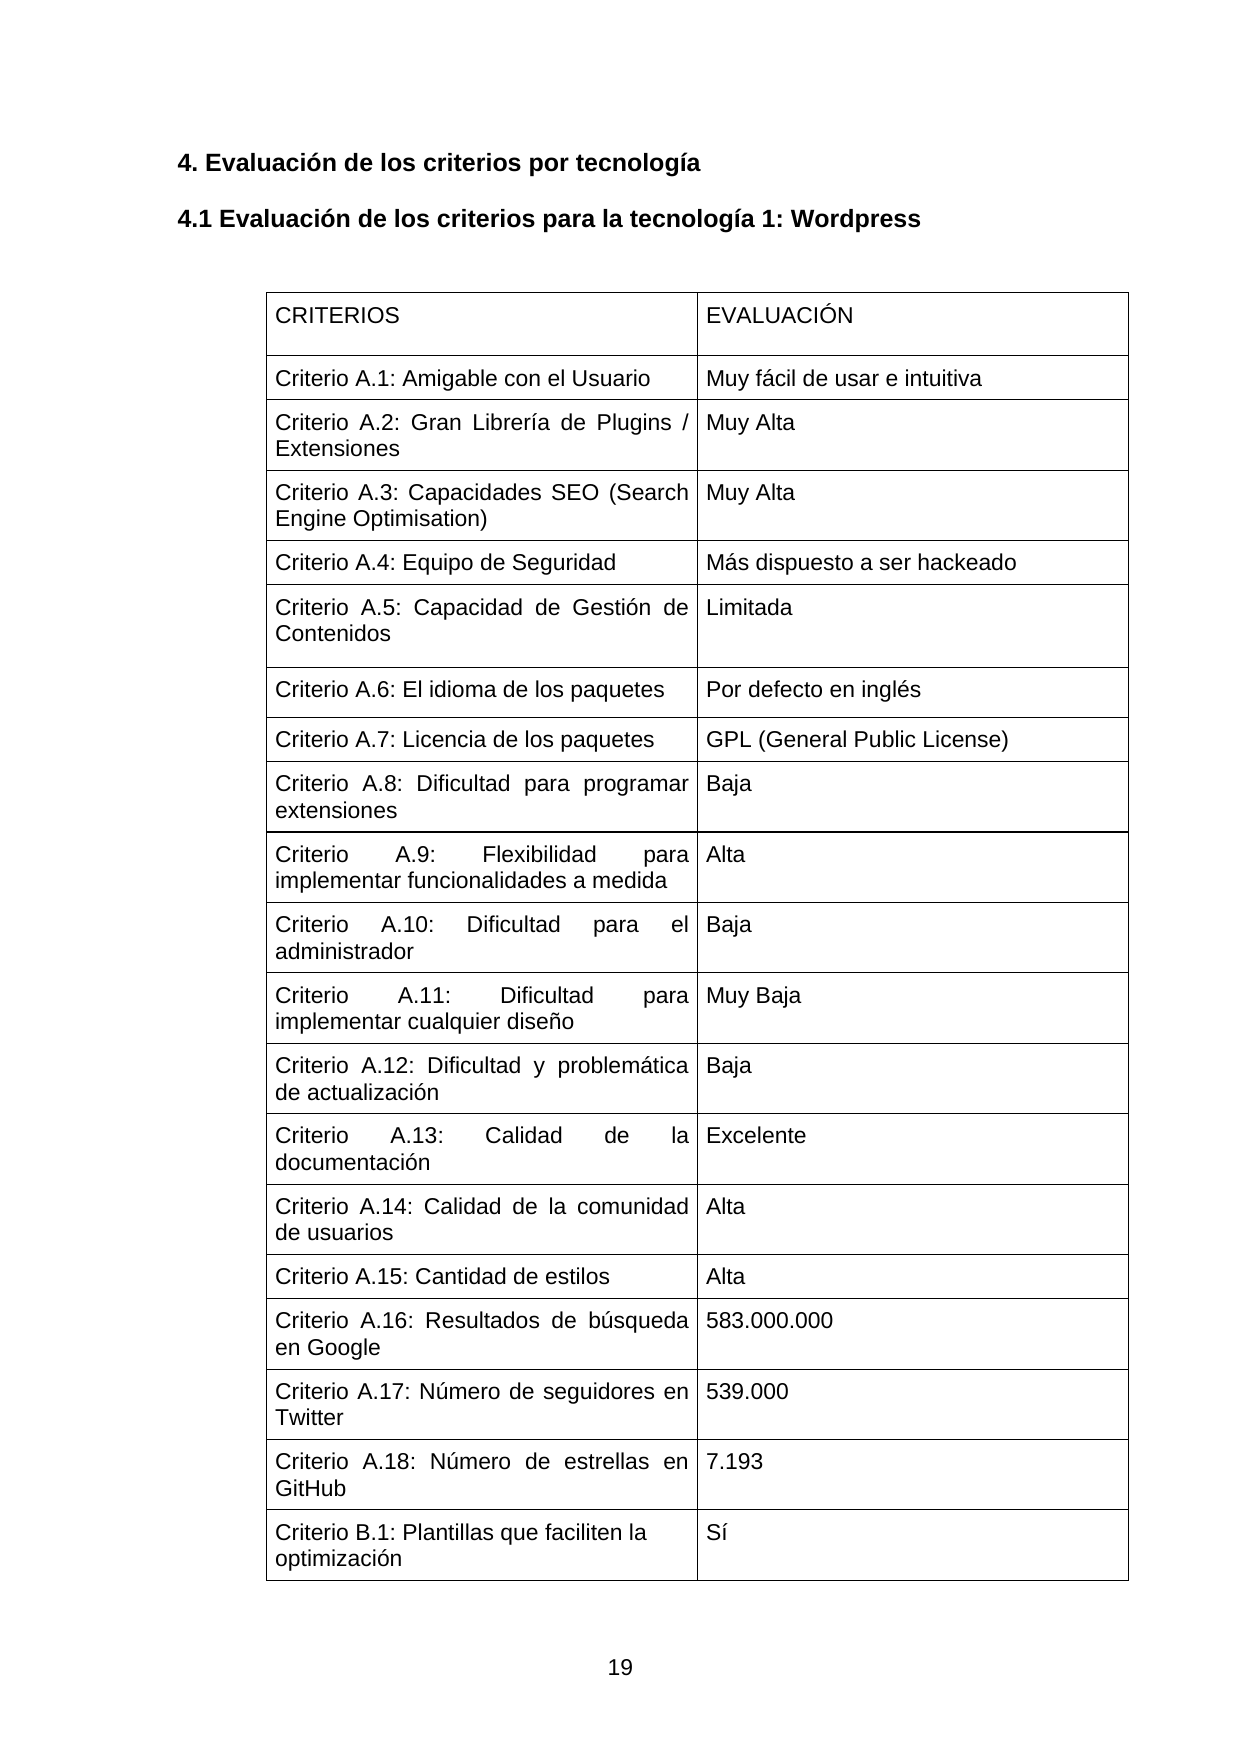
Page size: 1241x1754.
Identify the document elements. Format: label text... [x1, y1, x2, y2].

table_cell Muy Alta [698, 400, 1128, 469]
table_cell Criterio A.8: Dificultad para programar extensiones [267, 762, 697, 831]
table_cell Baja [698, 762, 1128, 831]
table_cell Criterio A.4: Equipo de Seguridad [267, 541, 697, 584]
table_cell Criterio A.5: Capacidad de Gestión de Contenidos [267, 585, 697, 667]
table_cell Criterio A.16: Resultados de búsqueda en Google [267, 1299, 697, 1368]
table_cell Criterio B.1: Plantillas que faciliten la optimización [267, 1510, 697, 1580]
table_header CRITERIOS [267, 293, 697, 355]
table_cell Criterio A.11: Dificultad para implementar cualquier diseño [267, 973, 697, 1043]
table_cell Criterio A.18: Número de estrellas en GitHub [267, 1440, 697, 1509]
table_cell Criterio A.3: Capacidades SEO (Search Engine Optimisation) [267, 471, 697, 540]
table_cell 583.000.000 [698, 1299, 1128, 1368]
table_cell Alta [698, 833, 1128, 902]
table_cell Muy Alta [698, 471, 1128, 540]
table_cell Criterio A.15: Cantidad de estilos [267, 1255, 697, 1298]
table_cell Criterio A.1: Amigable con el Usuario [267, 356, 697, 399]
table_cell Criterio A.7: Licencia de los paquetes [267, 718, 697, 761]
table_cell Criterio A.9: Flexibilidad para implementar funcionalidades a medida [267, 833, 697, 902]
table_cell Criterio A.13: Calidad de la documentación [267, 1114, 697, 1183]
table_cell GPL (General Public License) [698, 718, 1128, 761]
table_cell Criterio A.10: Dificultad para el administrador [267, 903, 697, 972]
table_cell Excelente [698, 1114, 1128, 1183]
table_cell Criterio A.17: Número de seguidores en Twitter [267, 1370, 697, 1439]
table_header EVALUACIÓN [698, 293, 1128, 355]
table_cell Baja [698, 1044, 1128, 1113]
table_cell 7.193 [698, 1440, 1128, 1509]
table_cell Muy fácil de usar e intuitiva [698, 356, 1128, 399]
table_cell Muy Baja [698, 973, 1128, 1043]
table_cell Sí [698, 1510, 1128, 1580]
table_cell Más dispuesto a ser hackeado [698, 541, 1128, 584]
table_cell Baja [698, 903, 1128, 972]
table_cell Criterio A.2: Gran Librería de Plugins / Extensiones [267, 400, 697, 469]
table_cell 539.000 [698, 1370, 1128, 1439]
table_cell Alta [698, 1185, 1128, 1254]
subtitle 4.1 Evaluación de los criterios para la tecnología 1: Wordpress [177, 204, 1063, 232]
table_cell Limitada [698, 585, 1128, 667]
table_cell Criterio A.6: El idioma de los paquetes [267, 668, 697, 717]
text 4. Evaluación de los criterios por tecnología [177, 148, 1063, 176]
table_cell Alta [698, 1255, 1128, 1298]
table_cell Criterio A.12: Dificultad y problemática de actualización [267, 1044, 697, 1113]
table_cell Por defecto en inglés [698, 668, 1128, 717]
table_cell Criterio A.14: Calidad de la comunidad de usuarios [267, 1185, 697, 1254]
